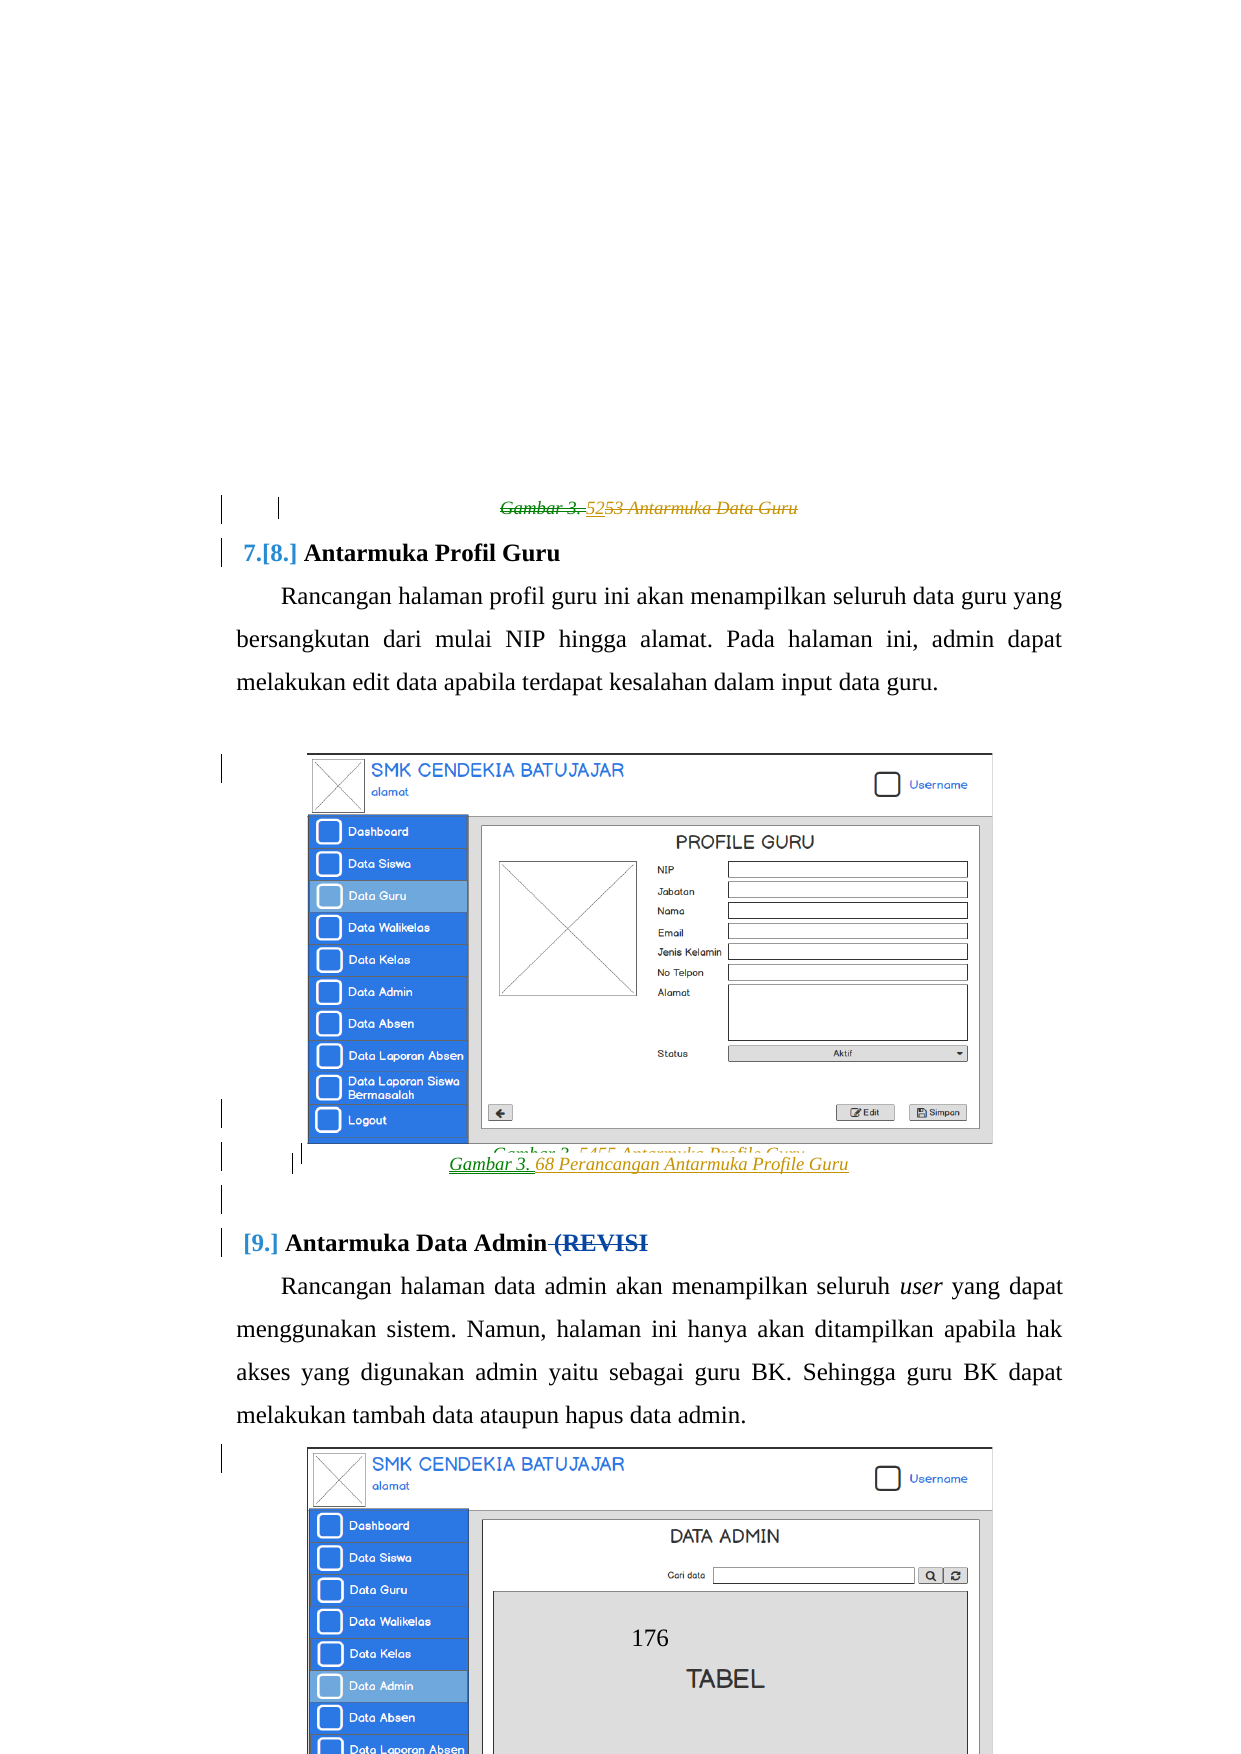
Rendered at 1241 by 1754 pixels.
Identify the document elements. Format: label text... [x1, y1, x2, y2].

text Rancangan halaman profil guru ini akan menampilkan seluruh data guru yang bersangkutan dari mulai NIP hingga alamat. Pada halaman ini, admin dapat melakukan edit data apabila terdapat kesalahan dalam input data guru. [236, 581, 1063, 696]
list Antarmuka Data Admin [243, 1228, 1063, 1257]
list Antarmuka Profil Guru [243, 538, 1063, 567]
picture [307, 1447, 993, 1754]
list Rancangan halaman data admin akan menampilkan seluruh user yang dapat menggunakan sistem. Namun, halaman ini hanya akan ditampilkan apabila hak akses yang digunakan admin yaitu sebagai guru BK. Sehingga guru BK dapat melakukan tambah data ataupun hapus data admin. [236, 1271, 1063, 1429]
picture [307, 753, 993, 1144]
